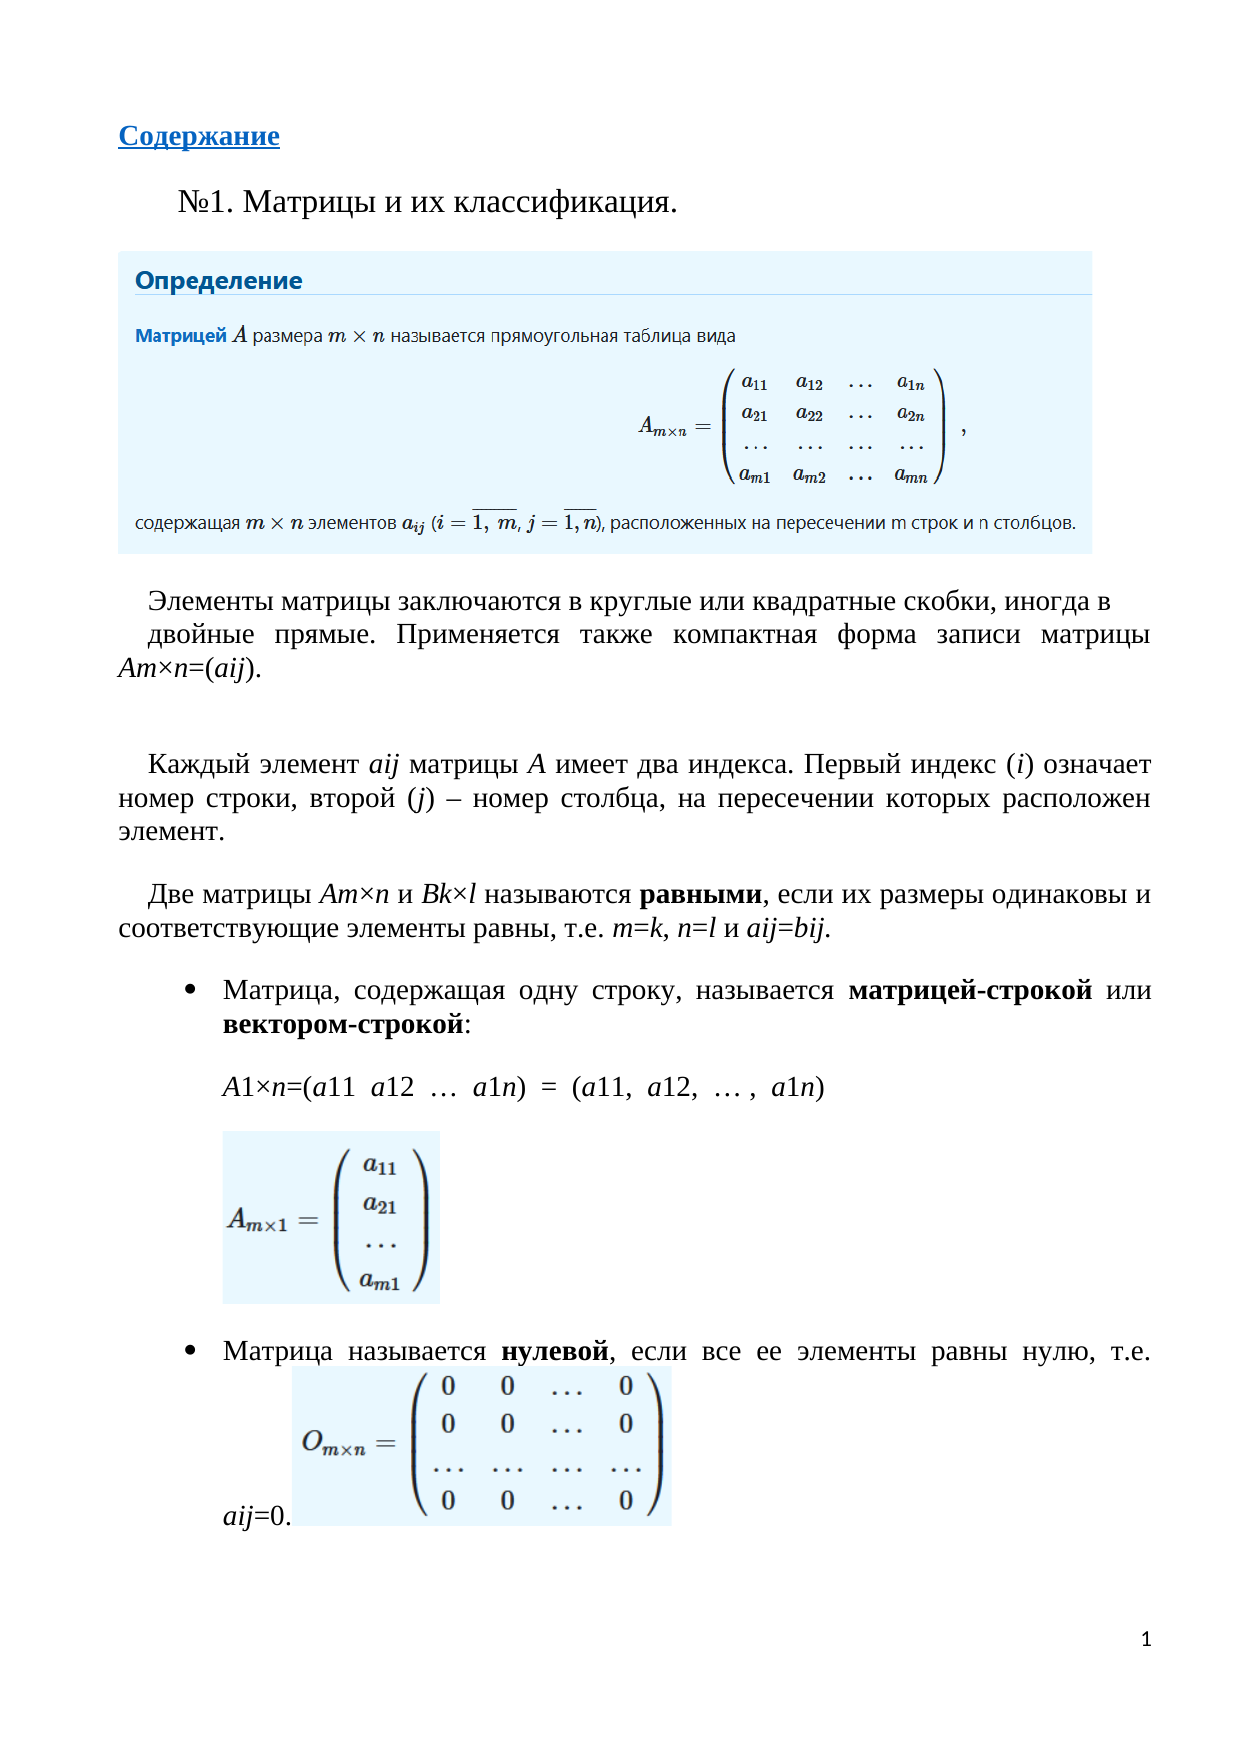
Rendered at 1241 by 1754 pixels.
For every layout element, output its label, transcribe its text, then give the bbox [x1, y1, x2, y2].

text A1×n=(a11 a12 … a1n) = (a11, a12, … , a1n) [223, 1069, 1152, 1102]
subtitle №1. Матрицы и их классификация. [177, 181, 1152, 219]
list Матрица, содержащая одну строку, называется матрицей-строкой или вектором-строкой: [185, 972, 1152, 1039]
picture [291, 1366, 672, 1526]
text Каждый элемент aij матрицы A имеет два индекса. Первый индекс (i) означает номер строки, второй (j) – номер столбца, на пересечении которых расположен элемент. [118, 746, 1152, 847]
picture [118, 251, 1093, 554]
text Две матрицы Am×n и Bk×l называются равными, если их размеры одинаковы и соответствующие элементы равны, т.е. m=k, n=l и aij=bij. [118, 876, 1152, 943]
list Элементы матрицы заключаются в круглые или квадратные скобки, иногда в [118, 583, 1152, 617]
list двойные прямые. Применяется также компактная форма записи матрицы Am×n=(aij). [118, 617, 1152, 684]
picture [222, 1131, 440, 1304]
text Содержание [118, 118, 1152, 152]
